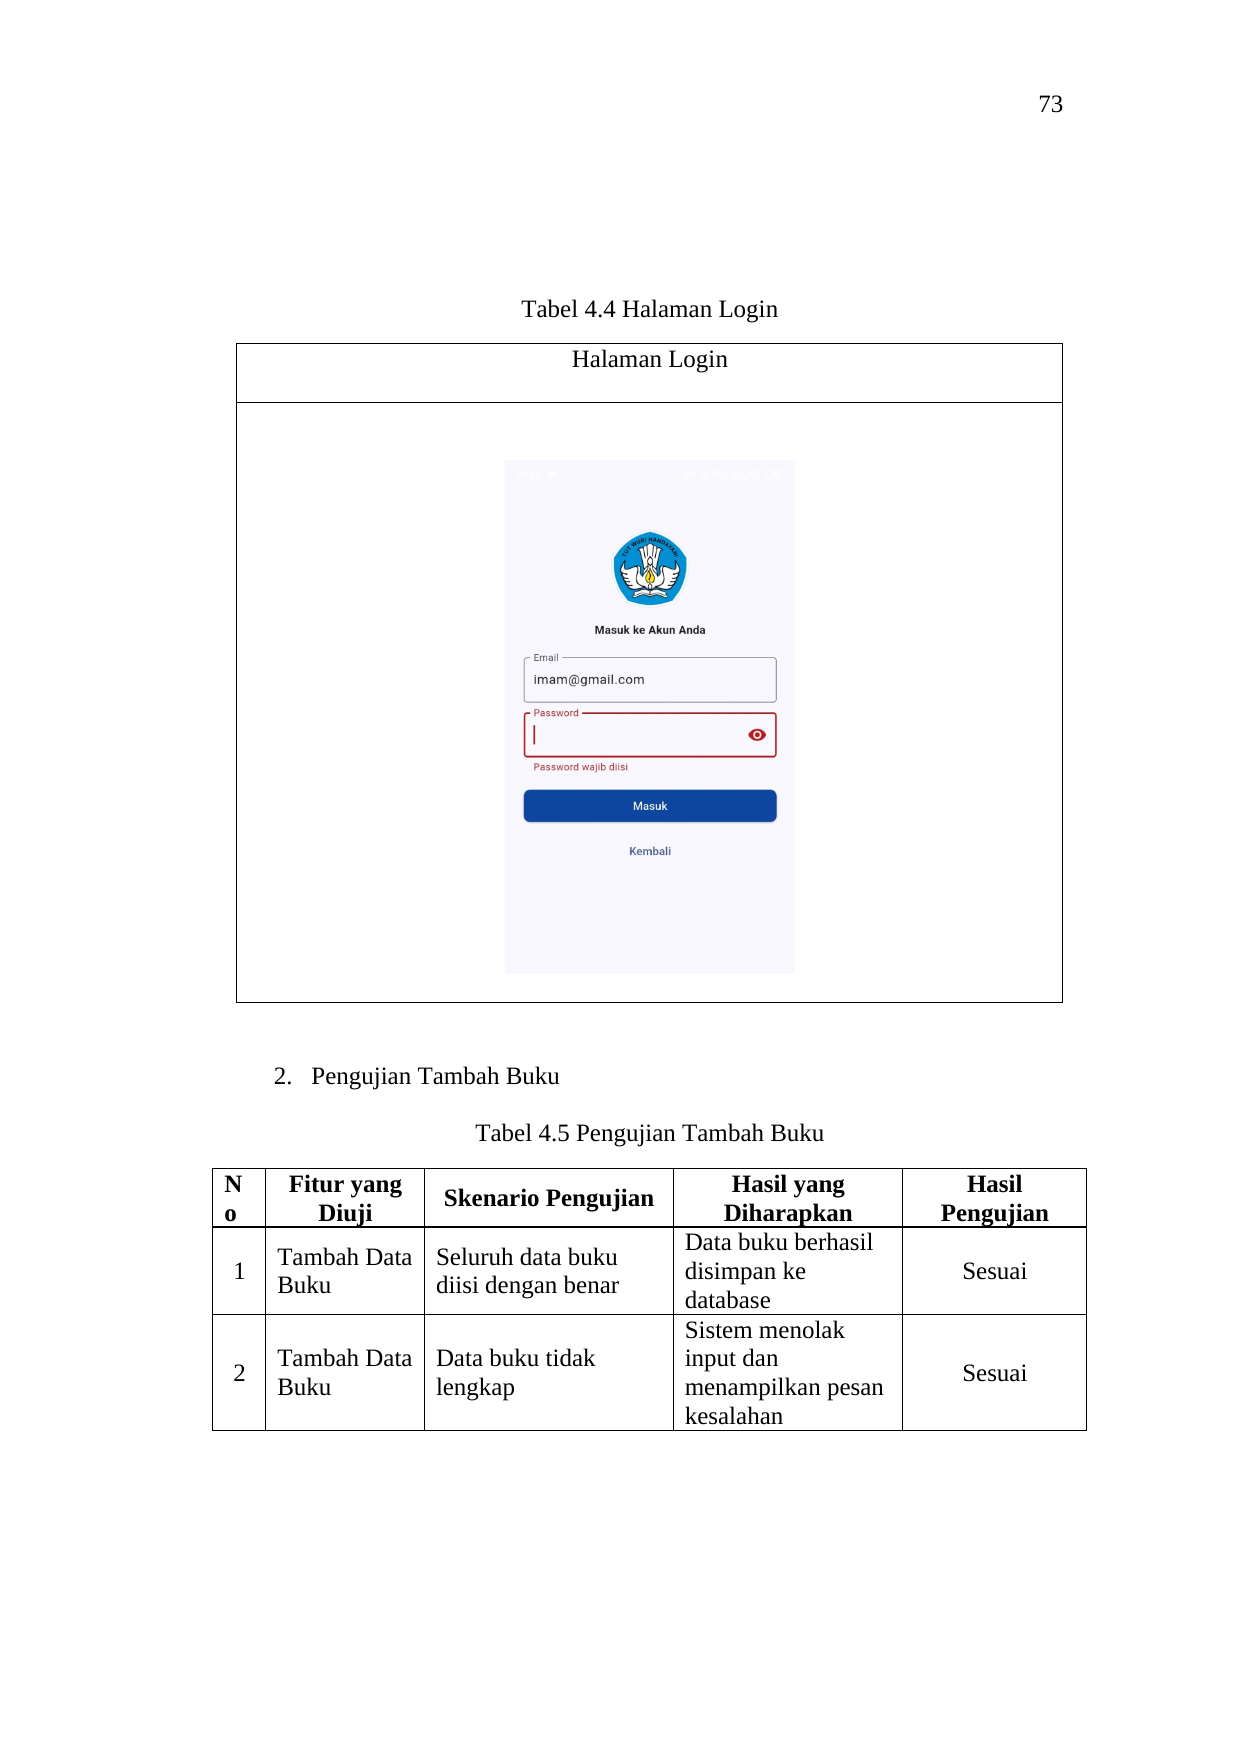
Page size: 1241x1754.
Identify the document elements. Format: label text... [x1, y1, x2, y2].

table_header Halaman Login [237, 344, 1062, 402]
table_header No [213, 1169, 265, 1226]
table_cell Data buku tidak lengkap [425, 1315, 673, 1430]
table_cell Seluruh data buku diisi dengan benar [425, 1228, 673, 1314]
table_header Skenario Pengujian [425, 1169, 673, 1226]
text Tabel 4.5 Pengujian Tambah Buku [236, 1118, 1063, 1147]
table_header Hasil Pengujian [903, 1169, 1086, 1226]
table_cell 2 [213, 1315, 265, 1430]
table_cell [237, 403, 1062, 1002]
table_cell Sistem menolak input dan menampilkan pesan kesalahan [674, 1315, 902, 1430]
table_cell Sesuai [903, 1228, 1086, 1314]
table_cell Tambah Data Buku [266, 1315, 424, 1430]
table_cell Sesuai [903, 1315, 1086, 1430]
text Tabel 4.4 Halaman Login [236, 294, 1063, 322]
table_cell Tambah Data Buku [266, 1228, 424, 1314]
table_header Hasil yang Diharapkan [674, 1169, 902, 1226]
table_cell 1 [213, 1228, 265, 1314]
table_header Fitur yang Diuji [266, 1169, 424, 1226]
table_cell Data buku berhasil disimpan ke database [674, 1228, 902, 1314]
picture [504, 460, 795, 974]
list Pengujian Tambah Buku [274, 1061, 1063, 1089]
